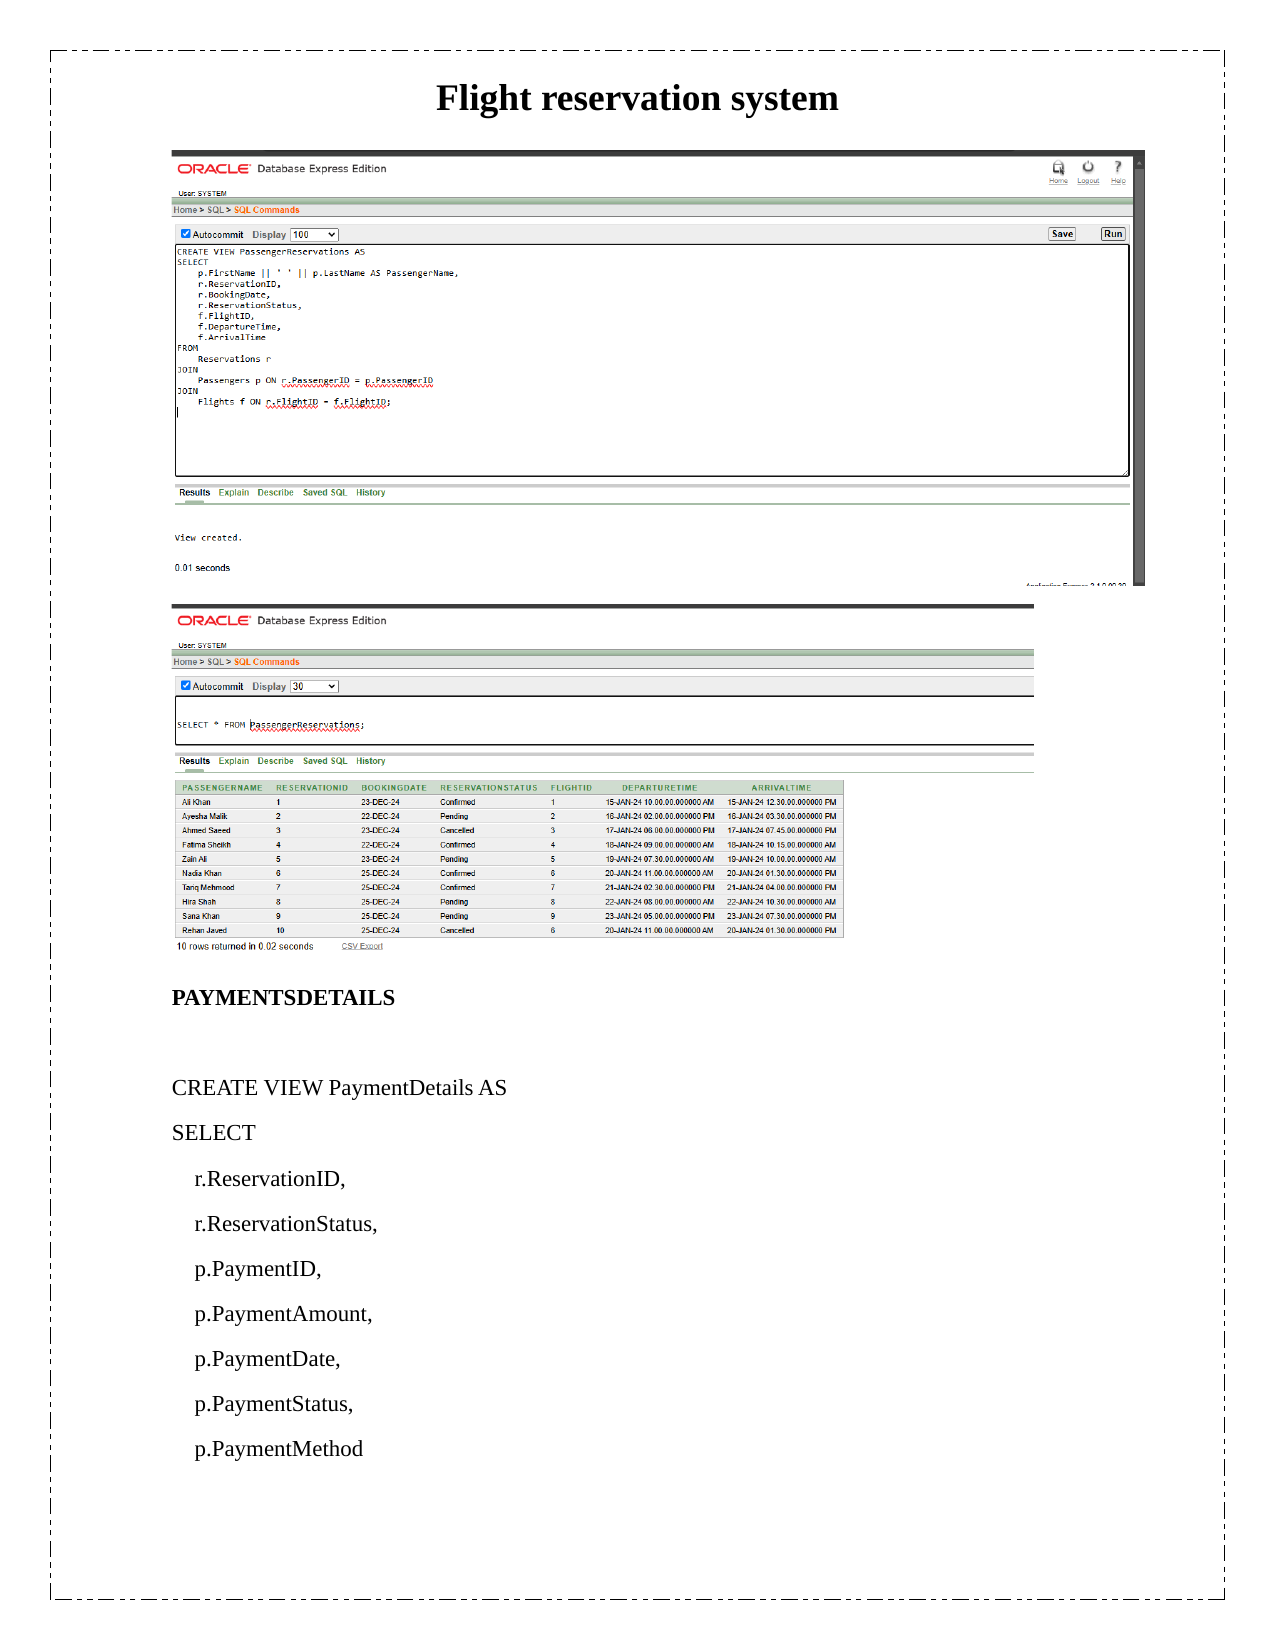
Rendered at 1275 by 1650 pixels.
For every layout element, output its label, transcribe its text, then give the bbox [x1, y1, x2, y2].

text p.PaymentID, [150, 1255, 1125, 1281]
text SELECT [150, 1119, 1125, 1146]
text p.PaymentMethod [150, 1435, 1125, 1462]
picture [171, 604, 1034, 966]
text p.PaymentDate, [150, 1345, 1125, 1371]
text p.PaymentStatus, [150, 1390, 1125, 1416]
text r.ReservationStatus, [150, 1210, 1125, 1236]
text PAYMENTSDETAILS [150, 984, 1125, 1011]
picture [171, 150, 1145, 586]
text r.ReservationID, [150, 1164, 1125, 1191]
text p.PaymentAmount, [150, 1300, 1125, 1326]
text CREATE VIEW PaymentDetails AS [150, 1074, 1125, 1101]
